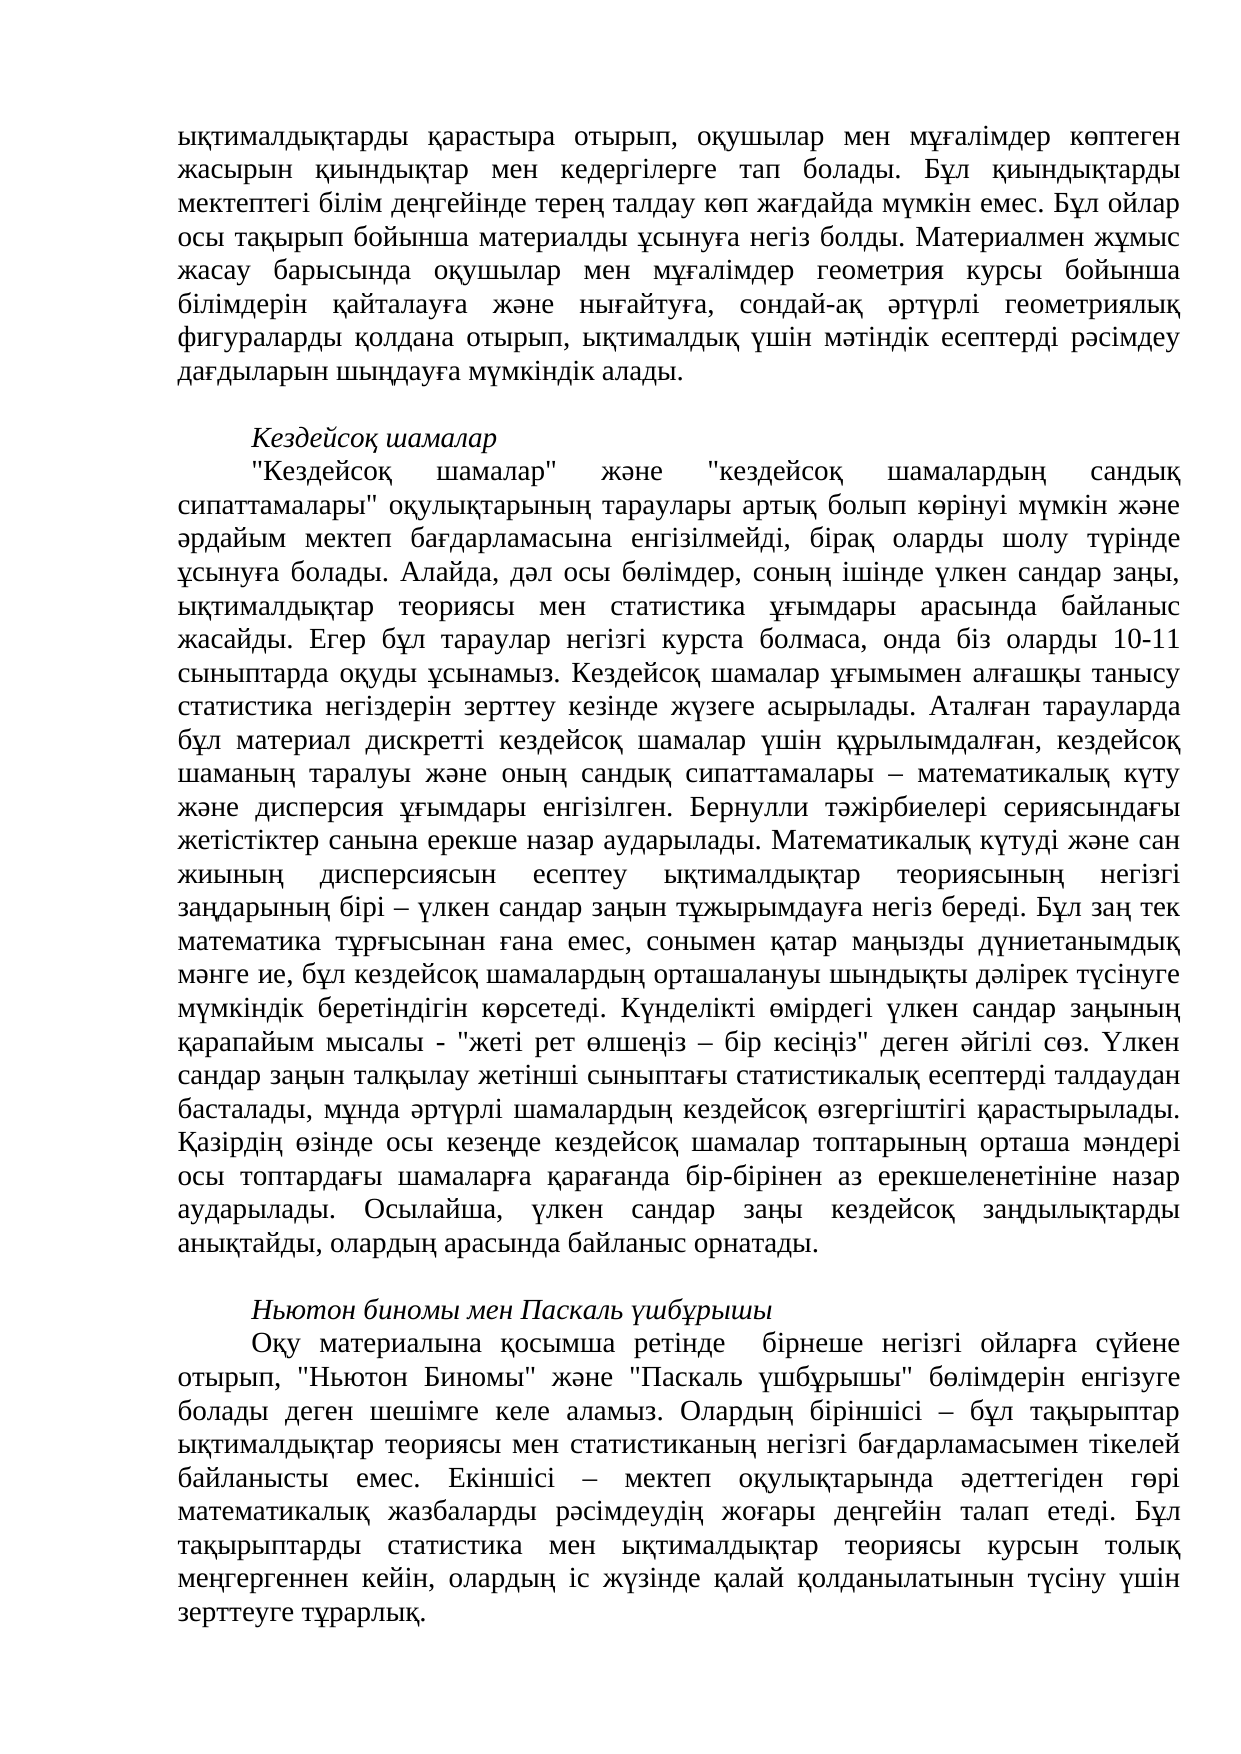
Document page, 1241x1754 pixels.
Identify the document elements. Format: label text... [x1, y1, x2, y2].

text Ньютон биномы мен Паскаль үшбұрышы [177, 1292, 1181, 1326]
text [177, 118, 1181, 386]
text "Кездейсоқ шамалар" және "кездейсоқ шамалардың сандық сипаттамалары" оқулықтарының тараулары артық болып көрінуі мүмкін және әрдайым мектеп бағдарламасына енгізілмейді, бірақ оларды шолу түрінде ұсынуға болады. Алайда, дәл осы бөлімдер, соның ішінде үлкен сандар заңы, ықтималдықтар теориясы мен статистика ұғымдары арасында байланыс жасайды. Егер бұл тараулар негізгі курста болмаса, онда біз оларды 10-11 сыныптарда оқуды ұсынамыз. Кездейсоқ шамалар ұғымымен алғашқы танысу статистика негіздерін зерттеу кезінде жүзеге асырылады. Аталған тарауларда бұл материал дискретті кездейсоқ шамалар үшін құрылымдалған, кездейсоқ шаманың таралуы және оның сандық сипаттамалары – математикалық күту және дисперсия ұғымдары енгізілген. Бернулли тәжірбиелері сериясындағы жетістіктер санына ерекше назар аударылады. Математикалық күтуді және сан жиының дисперсиясын есептеу ықтималдықтар теориясының негізгі заңдарының бірі – үлкен сандар заңын тұжырымдауға негіз береді. Бұл заң тек математика тұрғысынан ғана емес, сонымен қатар маңызды дүниетанымдық мәнге ие, бұл кездейсоқ шамалардың орташалануы шындықты дәлірек түсінуге мүмкіндік беретіндігін көрсетеді. Күнделікті өмірдегі үлкен сандар заңының қарапайым мысалы - "жеті рет өлшеңіз – бір кесіңіз" деген әйгілі сөз. Үлкен сандар заңын талқылау жетінші сыныптағы статистикалық есептерді талдаудан басталады, мұнда әртүрлі шамалардың кездейсоқ өзгергіштігі қарастырылады. Қазірдің өзінде осы кезеңде кездейсоқ шамалар топтарының орташа мәндері осы топтардағы шамаларға қарағанда бір-бірінен аз ерекшеленетініне назар аударылады. Осылайша, үлкен сандар заңы кездейсоқ заңдылықтарды анықтайды, олардың арасында байланыс орнатады. [177, 453, 1181, 1258]
text Оқу материалына қосымша ретінде бірнеше негізгі ойларға сүйене отырып, "Ньютон Биномы" және "Паскаль үшбұрышы" бөлімдерін енгізуге болады деген шешімге келе аламыз. Олардың біріншісі – бұл тақырыптар ықтималдықтар теориясы мен статистиканың негізгі бағдарламасымен тікелей байланысты емес. Екіншісі – мектеп оқулықтарында әдеттегіден гөрі математикалық жазбаларды рәсімдеудің жоғары деңгейін талап етеді. Бұл тақырыптарды статистика мен ықтималдықтар теориясы курсын толық меңгергеннен кейін, олардың іс жүзінде қалай қолданылатынын түсіну үшін зерттеуге тұрарлық. [177, 1326, 1181, 1627]
text Кездейсоқ шамалар [177, 420, 1181, 453]
